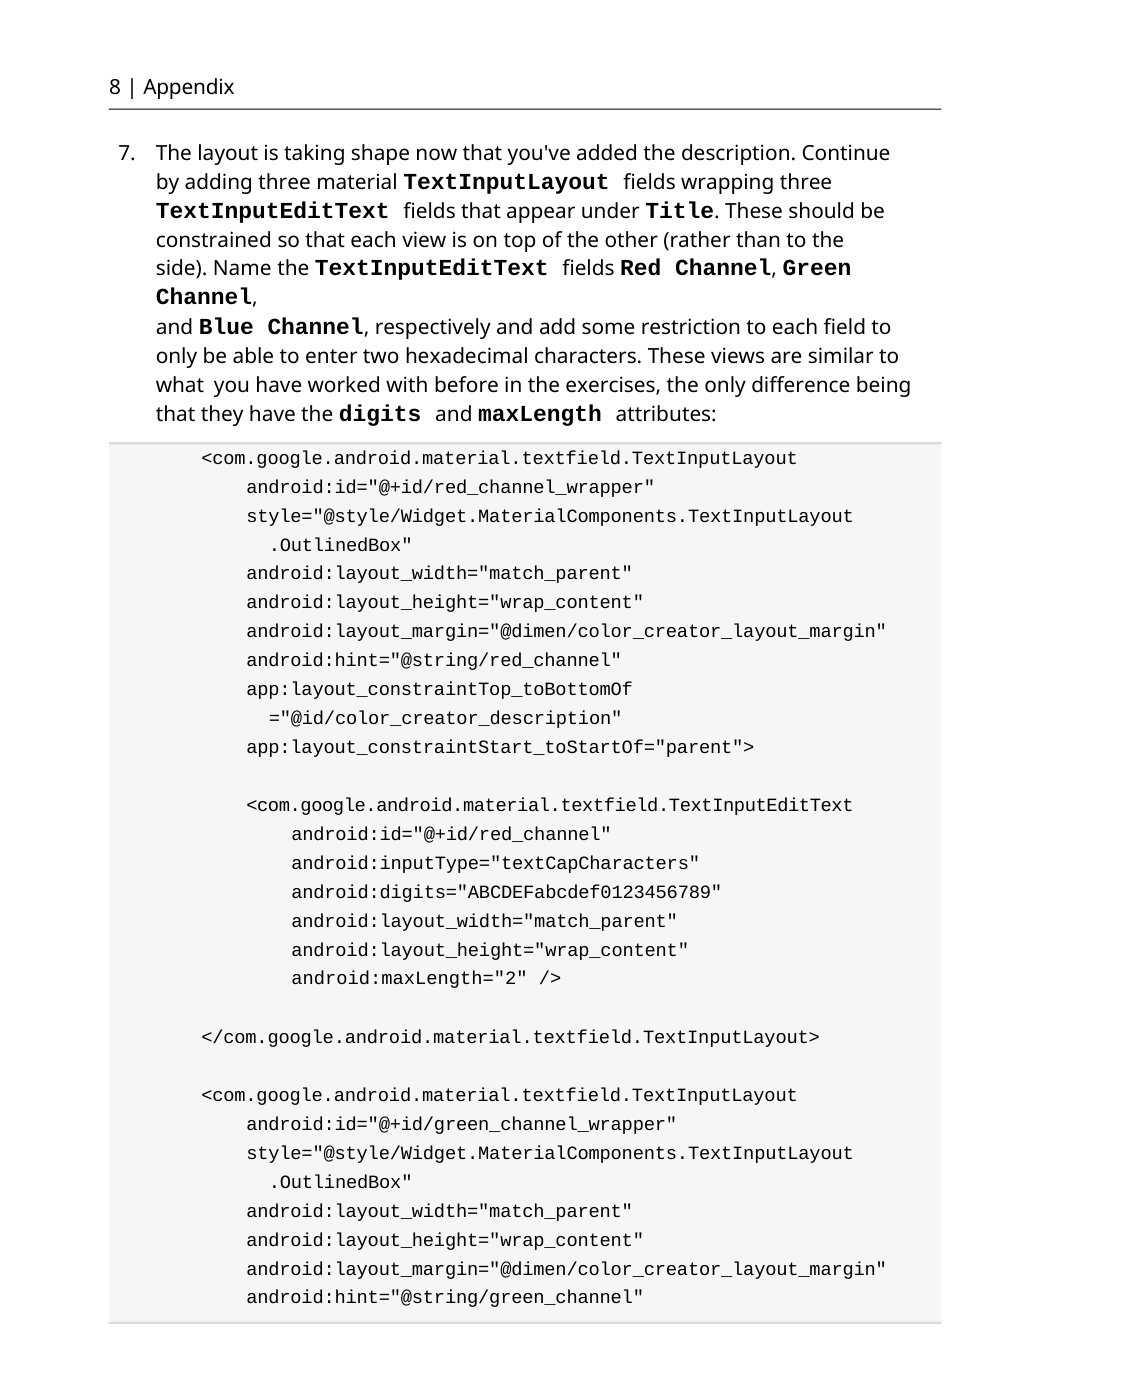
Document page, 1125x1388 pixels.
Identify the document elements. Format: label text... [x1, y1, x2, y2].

text <com.google.android.material.textfield.TextInputLayout android:id="@+id/red_channel_wrapper" style="@style/Widget.MaterialComponents.TextInputLayout [201, 449, 1029, 528]
text .OutlinedBox" android:layout_width="match_parent" android:layout_height="wrap_content" [246, 1173, 656, 1252]
text and Blue Channel, respectively and add some restriction to each field to only be able to enter two hexadecimal characters. These views are similar to what you have worked with before in the exercises, the only difference being that they have the digits and maxLength attributes: [156, 312, 938, 428]
text .OutlinedBox" android:layout_width="match_parent" android:layout_height="wrap_content" [246, 535, 656, 614]
text <com.google.android.material.textfield.TextInputLayout android:id="@+id/green_channel_wrapper" style="@style/Widget.MaterialComponents.TextInputLayout [201, 1086, 1029, 1165]
list The layout is taking shape now that you've added the description. Continue by adding three material TextInputLayout fields wrapping three TextInputEditText fields that appear under Title. These should be constrained so that each view is on top of the other (rather than to the side). Name the TextInputEditText fields Red Channel, Green Channel, [118, 138, 899, 312]
text android:layout_margin="@dimen/color_creator_layout_margin" android:hint="@string/red_channel" app:layout_constraintTop_toBottomOf [246, 622, 937, 701]
text android:layout_margin="@dimen/color_creator_layout_margin" android:hint="@string/green_channel" [246, 1259, 1029, 1309]
text ="@id/color_creator_description" app:layout_constraintStart_toStartOf="parent"> [246, 709, 1029, 759]
text </com.google.android.material.textfield.TextInputLayout> [201, 1028, 1029, 1049]
text <com.google.android.material.textfield.TextInputEditText android:id="@+id/red_channel" android:inputType="textCapCharacters" android:digits="ABCDEFabcdef0123456789" android:layout_width="match_parent" android:layout_height="wrap_content" android:maxLength="2" /> [246, 796, 915, 990]
